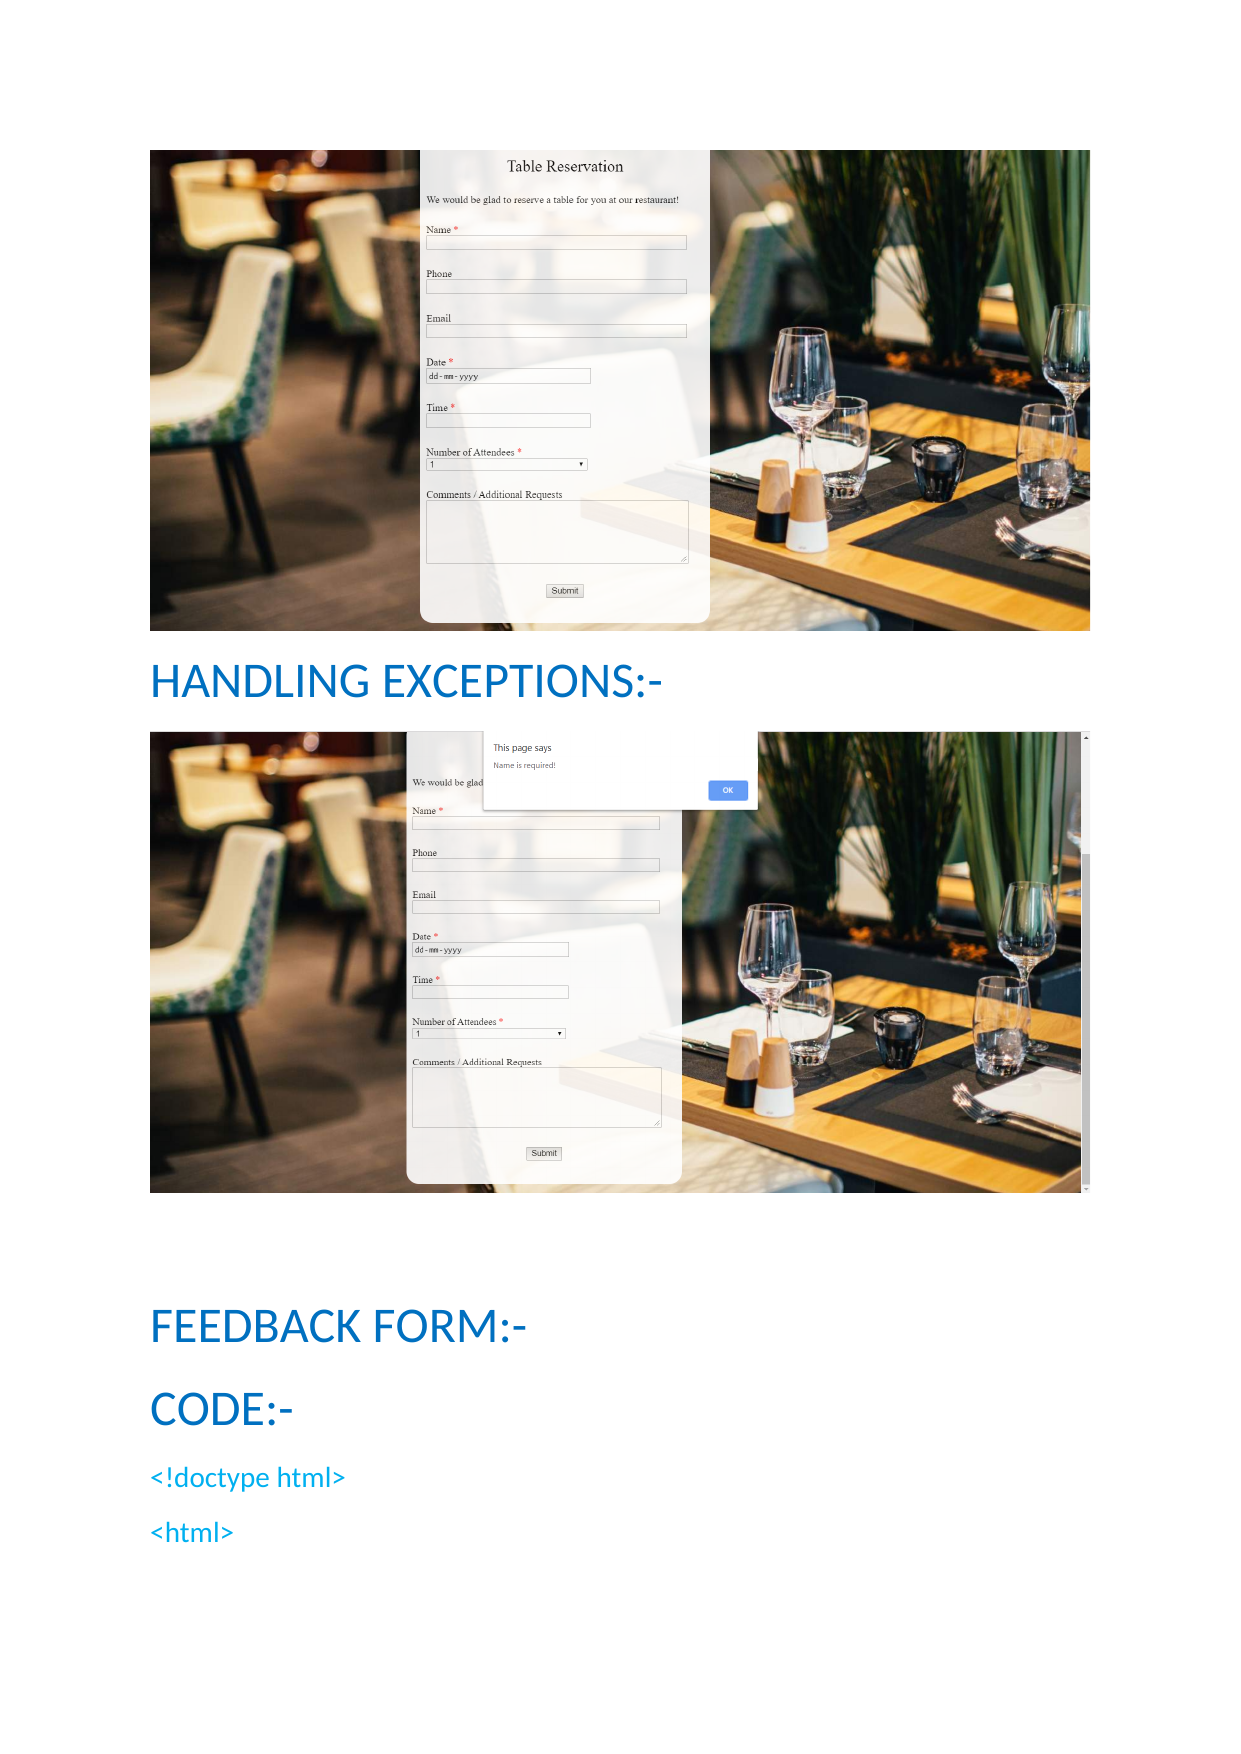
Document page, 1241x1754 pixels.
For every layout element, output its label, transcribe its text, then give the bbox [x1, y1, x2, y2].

text <html> [150, 1514, 1090, 1550]
text <!doctype html> [150, 1459, 1090, 1495]
text CODE:- [150, 1377, 1090, 1438]
picture [150, 150, 1091, 631]
text FEEDBACK FORM:- [150, 1294, 1090, 1355]
text HANDLING EXCEPTIONS:- [150, 649, 1090, 710]
picture [150, 731, 1091, 1193]
